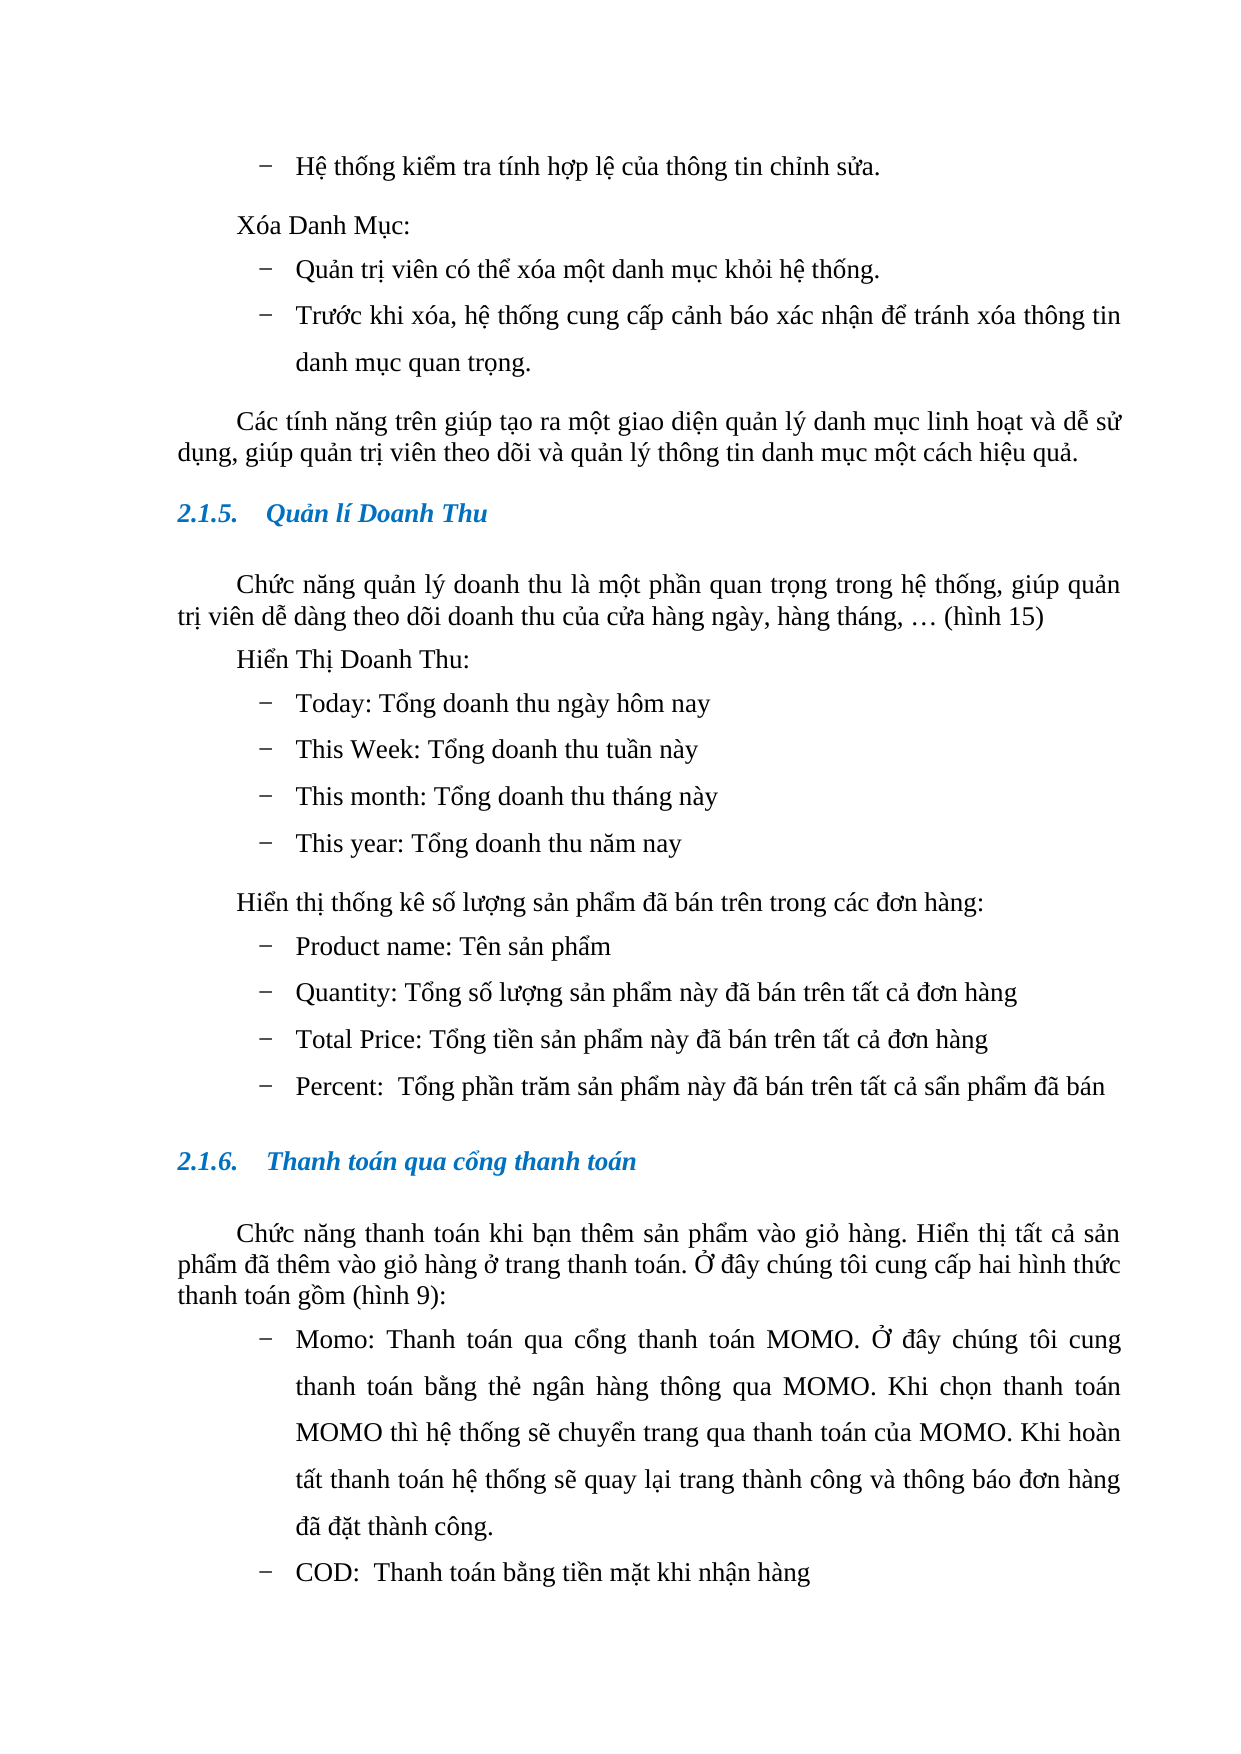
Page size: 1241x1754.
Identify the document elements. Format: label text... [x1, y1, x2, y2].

text Các tính năng trên giúp tạo ra một giao diện quản lý danh mục linh hoạt và dễ sử dụng, giúp quản trị viên theo dõi và quản lý thông tin danh mục một cách hiệu quả. [177, 405, 1122, 468]
text Quản trị viên có thể xóa một danh mục khỏi hệ thống. [258, 253, 1122, 284]
text Momo: Thanh toán qua cổng thanh toán MOMO. Ở đây chúng tôi cung thanh toán bằng thẻ ngân hàng thông qua MOMO. Khi chọn thanh toán MOMO thì hệ thống sẽ chuyển trang qua thanh toán của MOMO. Khi hoàn tất thanh toán hệ thống sẽ quay lại trang thành công và thông báo đơn hàng đã đặt thành công. [258, 1323, 1122, 1541]
text Hiển Thị Doanh Thu: [177, 643, 1122, 674]
text Trước khi xóa, hệ thống cung cấp cảnh báo xác nhận để tránh xóa thông tin danh mục quan trọng. [258, 299, 1122, 377]
text Chức năng quản lý doanh thu là một phần quan trọng trong hệ thống, giúp quản trị viên dễ dàng theo dõi doanh thu của cửa hàng ngày, hàng tháng, … (hình 15) [177, 568, 1122, 631]
text Hiển thị thống kê số lượng sản phẩm đã bán trên trong các đơn hàng: [177, 886, 1122, 917]
text This Week: Tổng doanh thu tuần này [258, 733, 1122, 765]
text This year: Tổng doanh thu năm nay [258, 827, 1122, 858]
text Percent: Tổng phần trăm sản phẩm này đã bán trên tất cả sẩn phẩm đã bán [258, 1070, 1122, 1101]
subtitle Quản lí Doanh Thu [177, 497, 1122, 528]
text Total Price: Tổng tiền sản phẩm này đã bán trên tất cả đơn hàng [258, 1023, 1122, 1054]
text Xóa Danh Mục: [177, 209, 1122, 240]
text Hệ thống kiểm tra tính hợp lệ của thông tin chỉnh sửa. [258, 150, 1122, 181]
text Chức năng thanh toán khi bạn thêm sản phẩm vào giỏ hàng. Hiển thị tất cả sản phẩm đã thêm vào giỏ hàng ở trang thanh toán. Ở đây chúng tôi cung cấp hai hình thức thanh toán gồm (hình 9): [177, 1217, 1122, 1311]
text COD: Thanh toán bằng tiền mặt khi nhận hàng [258, 1556, 1122, 1588]
text Quantity: Tổng số lượng sản phẩm này đã bán trên tất cả đơn hàng [258, 976, 1122, 1007]
text Today: Tổng doanh thu ngày hôm nay [258, 687, 1122, 718]
subtitle Thanh toán qua cổng thanh toán [177, 1146, 1122, 1177]
text Product name: Tên sản phẩm [258, 930, 1122, 961]
text This month: Tổng doanh thu tháng này [258, 780, 1122, 811]
